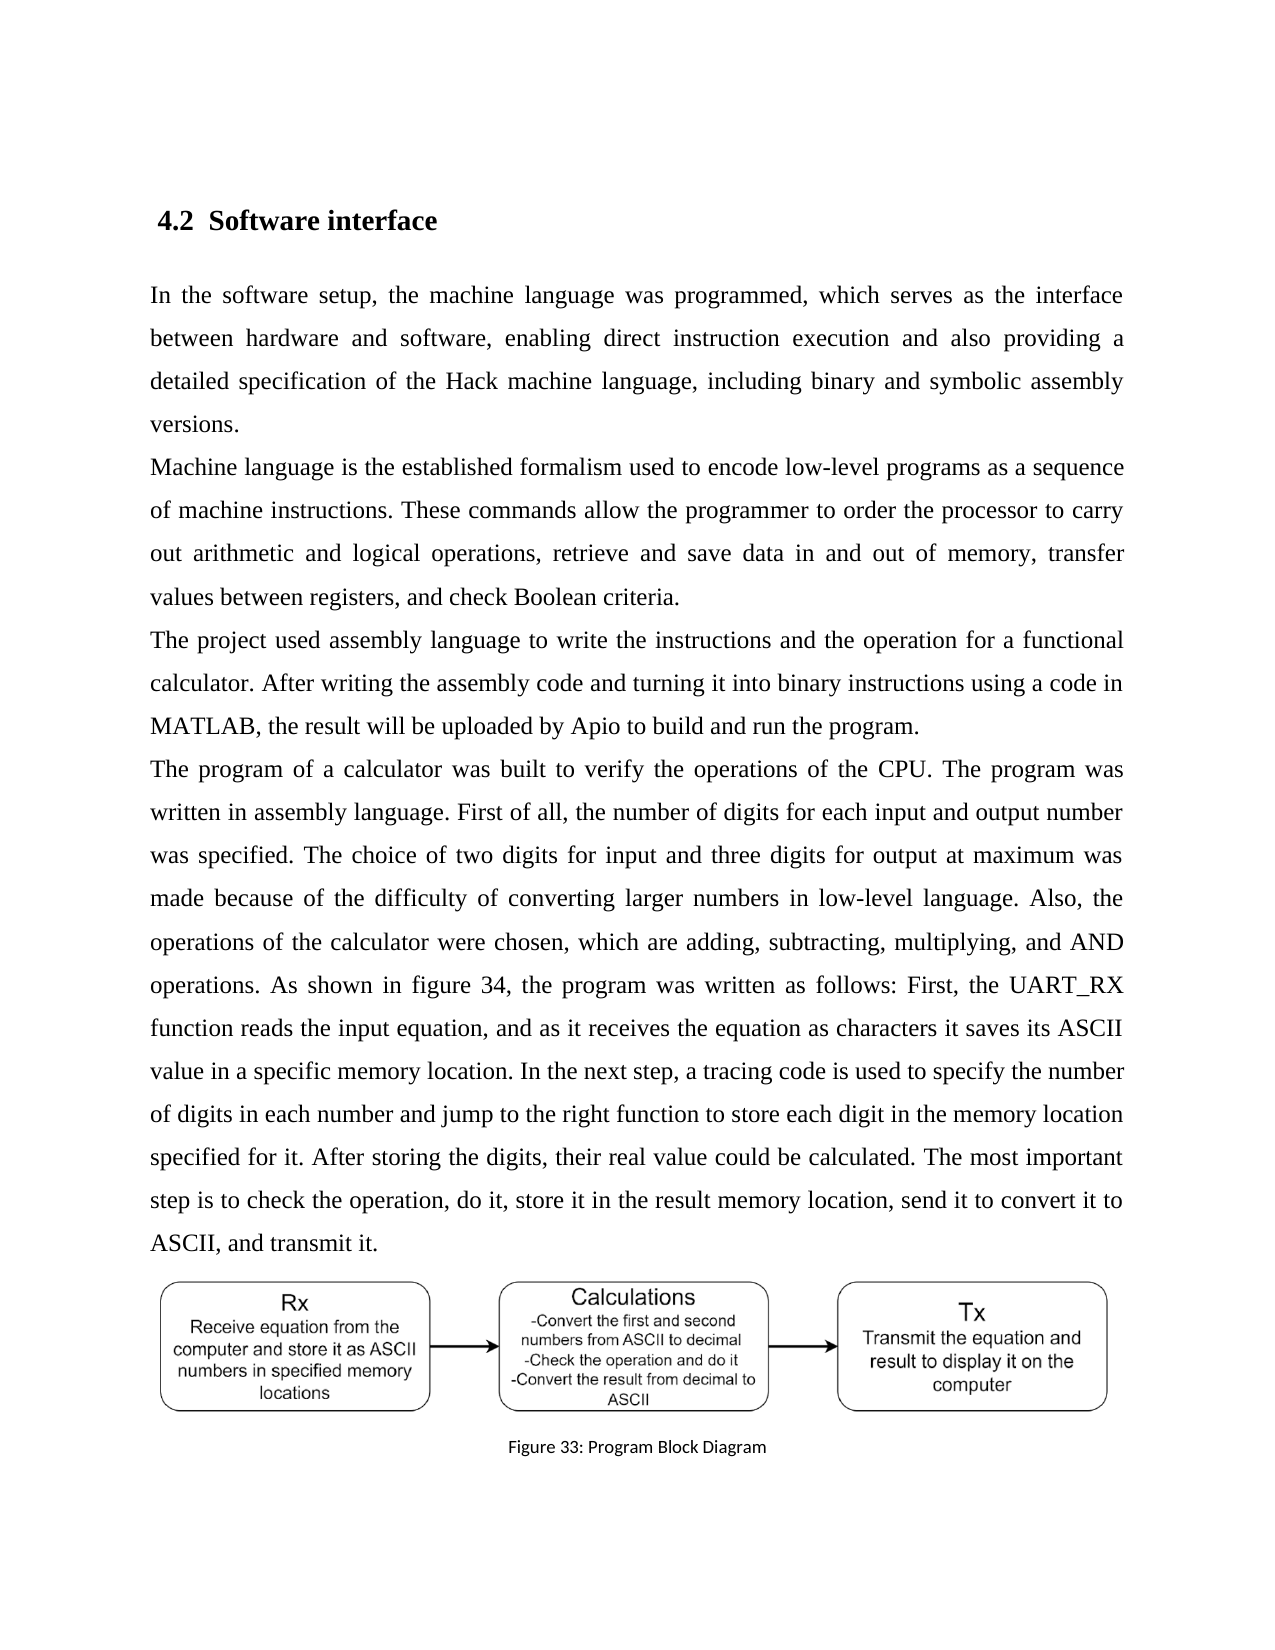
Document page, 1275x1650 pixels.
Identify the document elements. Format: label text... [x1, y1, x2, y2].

subtitle 4.2 Software interface [150, 203, 1125, 237]
text The project used assembly language to write the instructions and the operation for a functional calculator. After writing the assembly code and turning it into binary instructions using a code in MATLAB, the result will be uploaded by Apio to build and run the program. [150, 625, 1125, 740]
text The program of a calculator was built to verify the operations of the CPU. The program was written in assembly language. First of all, the number of digits for each input and output number was specified. The choice of two digits for input and three digits for output at maximum was made because of the difficulty of converting larger numbers in low-level language. Also, the operations of the calculator were chosen, which are adding, subtracting, multiplying, and AND operations. As shown in figure 34, the program was written as follows: First, the UART_RX function reads the input equation, and as it receives the equation as characters it saves its ASCII value in a specific memory location. In the next step, a tracing code is used to specify the number of digits in each number and jump to the right function to store each digit in the memory location specified for it. After storing the digits, their real value could be calculated. The most important step is to check the operation, do it, store it in the result memory location, send it to convert it to ASCII, and transmit it. [150, 754, 1125, 1257]
text Machine language is the established formalism used to encode low-level programs as a sequence of machine instructions. These commands allow the programmer to order the processor to carry out arithmetic and logical operations, retrieve and save data in and out of memory, transfer values between registers, and check Boolean criteria. [150, 452, 1125, 610]
text Figure 33: Program Block Diagram [150, 1435, 1125, 1458]
text In the software setup, the machine language was programmed, which serves as the interface between hardware and software, enabling direct instruction execution and also providing a detailed specification of the Hack machine language, including binary and symbolic assembly versions. [150, 280, 1125, 438]
picture [150, 1271, 1117, 1421]
